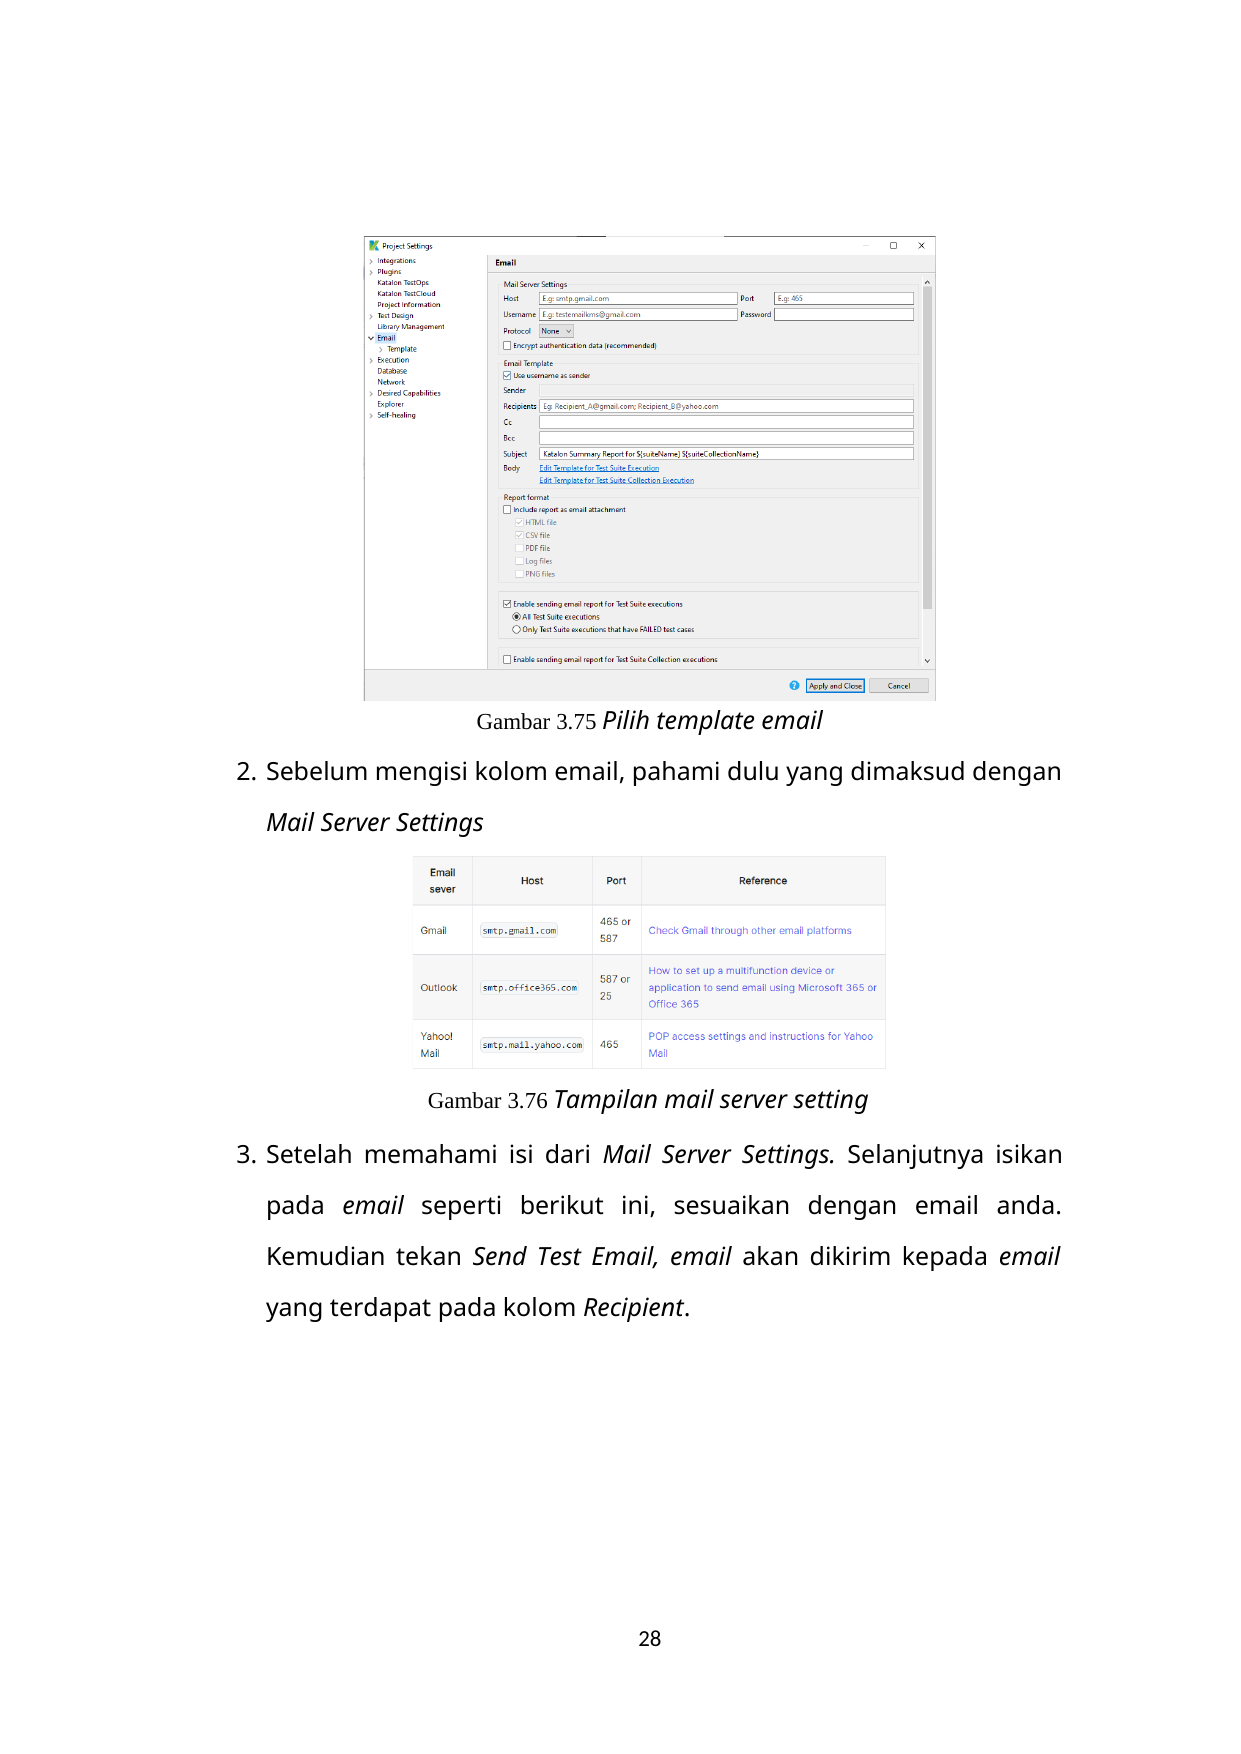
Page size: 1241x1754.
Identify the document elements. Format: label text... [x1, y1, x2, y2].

list Sebelum mengisi kolom email, pahami dulu yang dimaksud dengan Mail Server Settings [236, 753, 1063, 838]
picture [412, 855, 887, 1069]
list Setelah memahami isi dari Mail Server Settings. Selanjutnya isikan pada email seperti berikut ini, sesuaikan dengan email anda. Kemudian tekan Send Test Email, email akan dikirim kepada email yang terdapat pada kolom Recipient. [236, 1137, 1063, 1324]
picture [363, 236, 936, 701]
